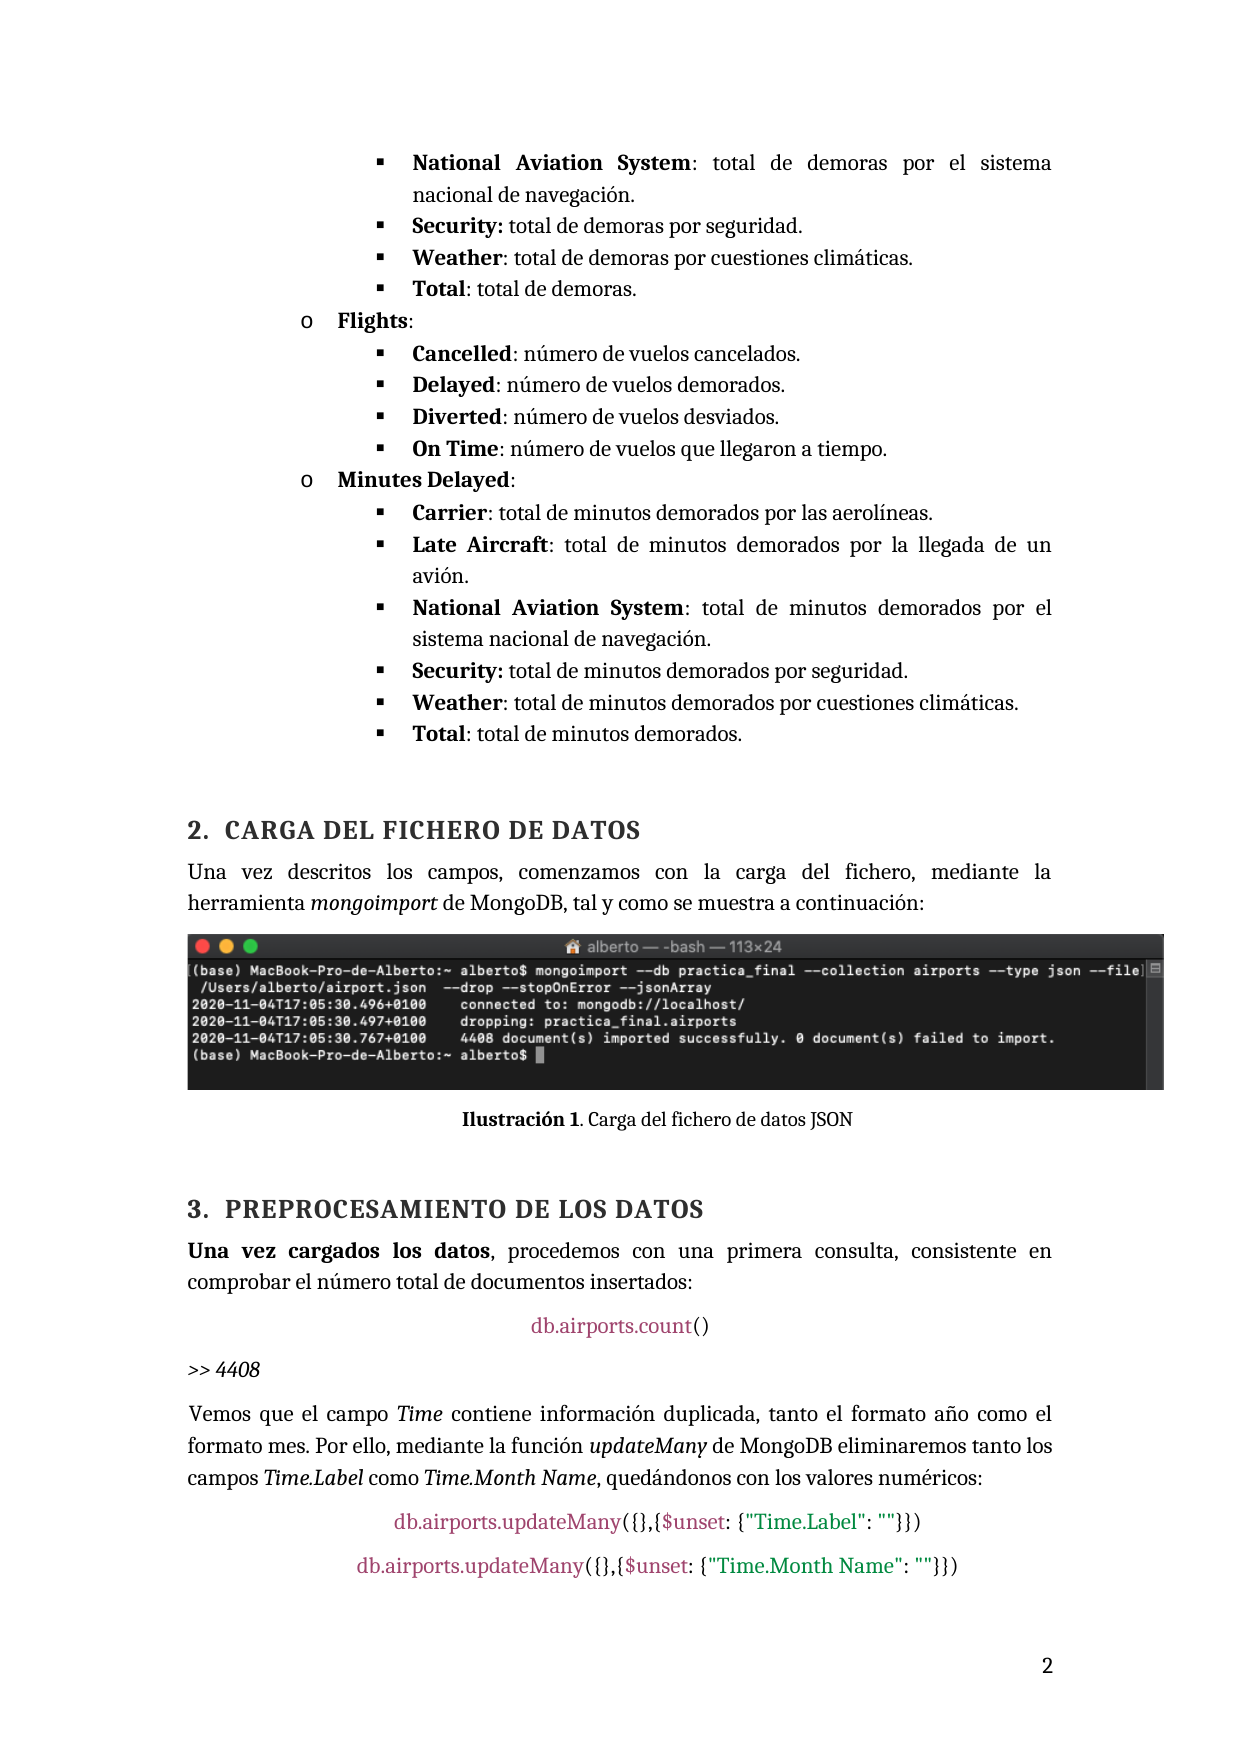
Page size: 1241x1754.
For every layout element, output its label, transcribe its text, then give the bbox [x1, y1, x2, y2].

list National Aviation System: total de minutos demorados por el sistema nacional de navegación. [375, 594, 1053, 652]
list Security: total de minutos demorados por seguridad. [375, 658, 1053, 684]
text Una vez descritos los campos, comenzamos con la carga del fichero, mediante la herramienta mongoimport de MongoDB, tal y como se muestra a continuación: [187, 858, 1053, 916]
text db.airports.count() [187, 1313, 1053, 1339]
list Total: total de demoras. [375, 276, 1053, 303]
list Flights: [300, 308, 1053, 335]
list Carrier: total de minutos demorados por las aerolíneas. [375, 500, 1053, 526]
list Minutes Delayed: [300, 467, 1053, 494]
list Total: total de minutos demorados. [375, 721, 1053, 747]
list Delayed: número de vuelos demorados. [375, 372, 1053, 399]
text Una vez cargados los datos, procedemos con una primera consulta, consistente en comprobar el número total de documentos insertados: [187, 1237, 1053, 1295]
text db.airports.updateMany({},{$unset: {"Time.Month Name": ""}}) [262, 1552, 1053, 1579]
list Late Aircraft: total de minutos demorados por la llegada de un avión. [375, 531, 1053, 589]
list Weather: total de minutos demorados por cuestiones climáticas. [375, 689, 1053, 716]
text db.airports.updateMany({},{$unset: {"Time.Label": ""}}) [262, 1508, 1053, 1535]
list Diverted: número de vuelos desviados. [375, 404, 1053, 430]
list Cancelled: número de vuelos cancelados. [375, 341, 1053, 367]
subtitle CARGA DEL FICHERO DE DATOS [187, 815, 1053, 846]
text >> 4408 [187, 1357, 1053, 1383]
text Vemos que el campo Time contiene información duplicada, tanto el formato año como el formato mes. Por ello, mediante la función updateMany de MongoDB eliminaremos tanto los campos Time.Label como Time.Month Name, quedándonos con los valores numéricos: [187, 1401, 1053, 1491]
text Ilustración 1. Carga del fichero de datos JSON [262, 1107, 1053, 1131]
picture [187, 934, 1164, 1090]
list Weather: total de demoras por cuestiones climáticas. [375, 245, 1053, 271]
list National Aviation System: total de demoras por el sistema nacional de navegación. [375, 150, 1053, 208]
list Security: total de demoras por seguridad. [375, 213, 1053, 239]
list On Time: número de vuelos que llegaron a tiempo. [375, 435, 1053, 462]
subtitle PREPROCESAMIENTO DE LOS DATOS [187, 1194, 1053, 1225]
